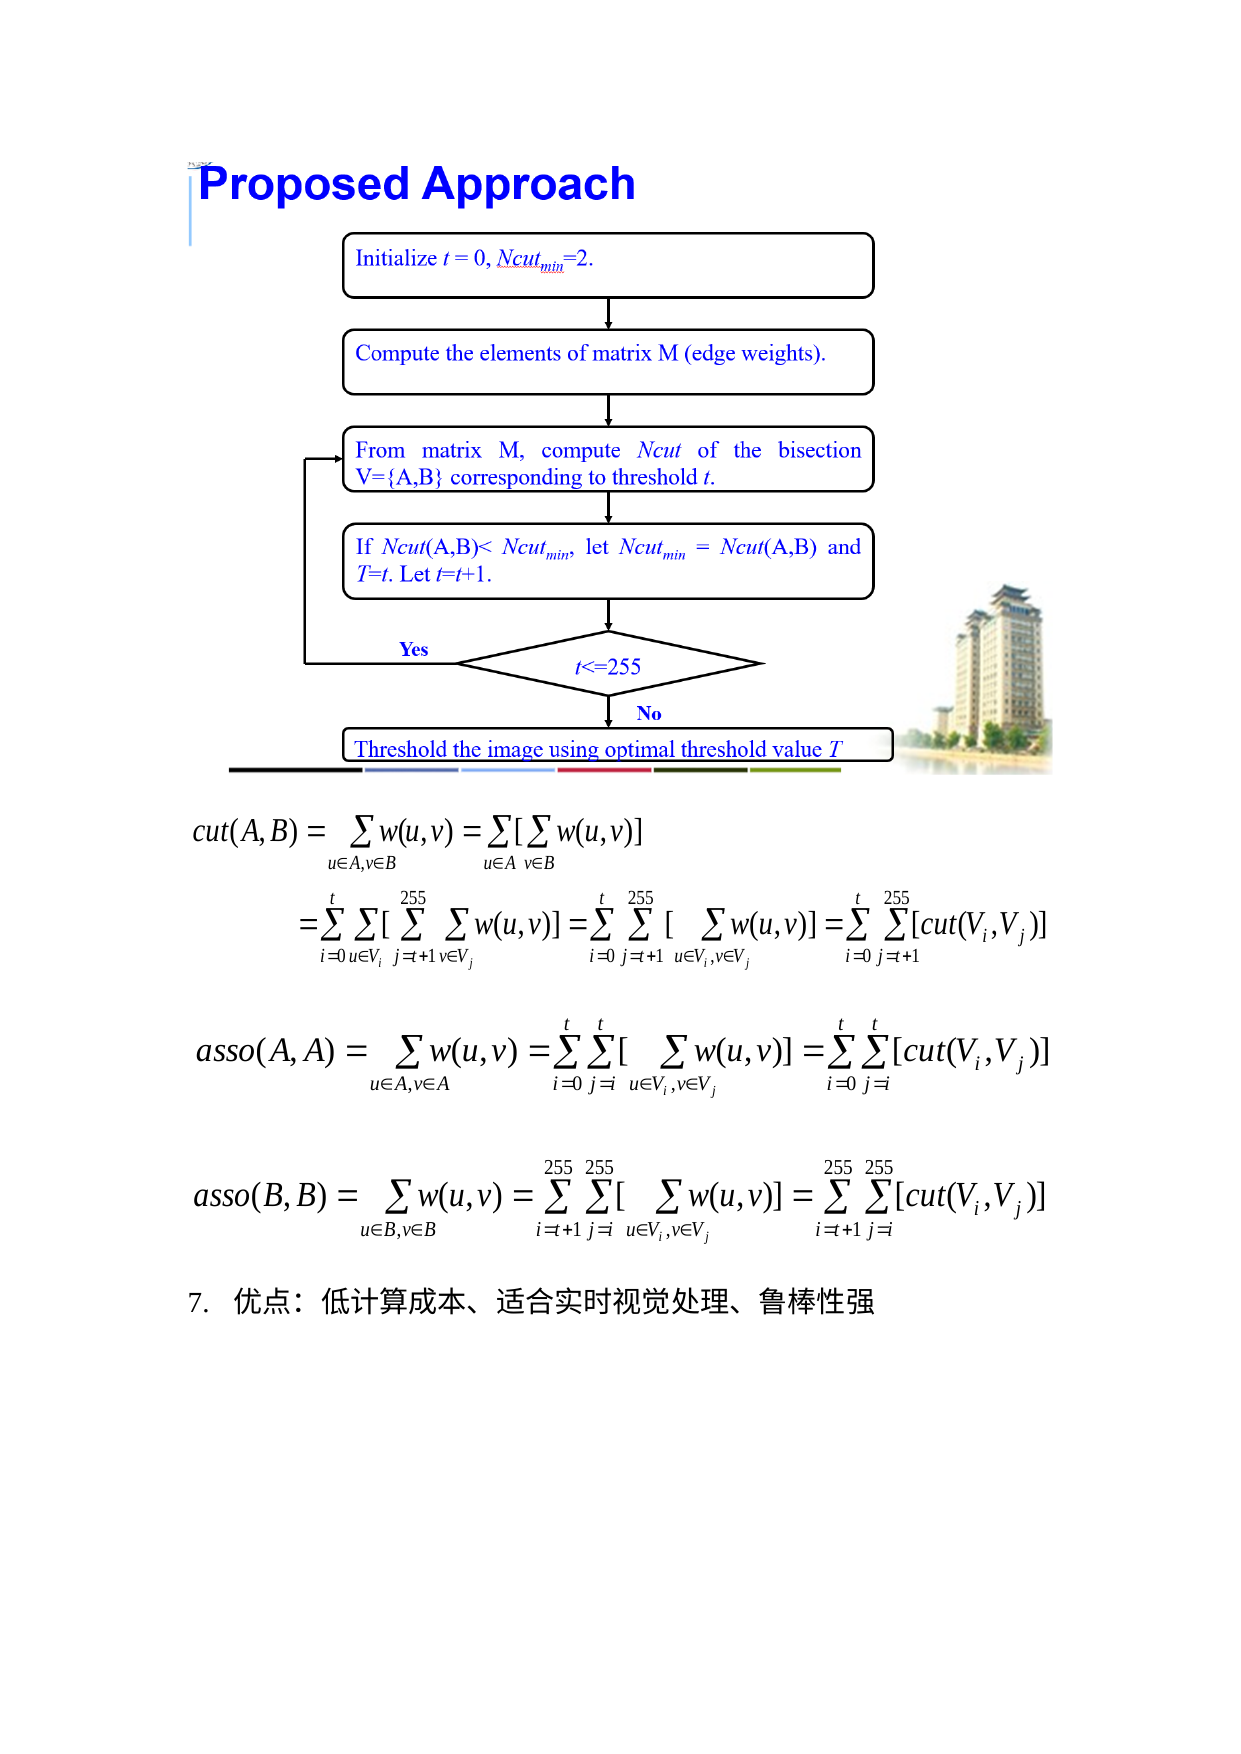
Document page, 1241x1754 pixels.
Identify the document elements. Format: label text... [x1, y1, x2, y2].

picture [187, 162, 1053, 777]
list 优点：低计算成本、适合实时视觉处理、鲁棒性强 [187, 780, 1053, 1332]
